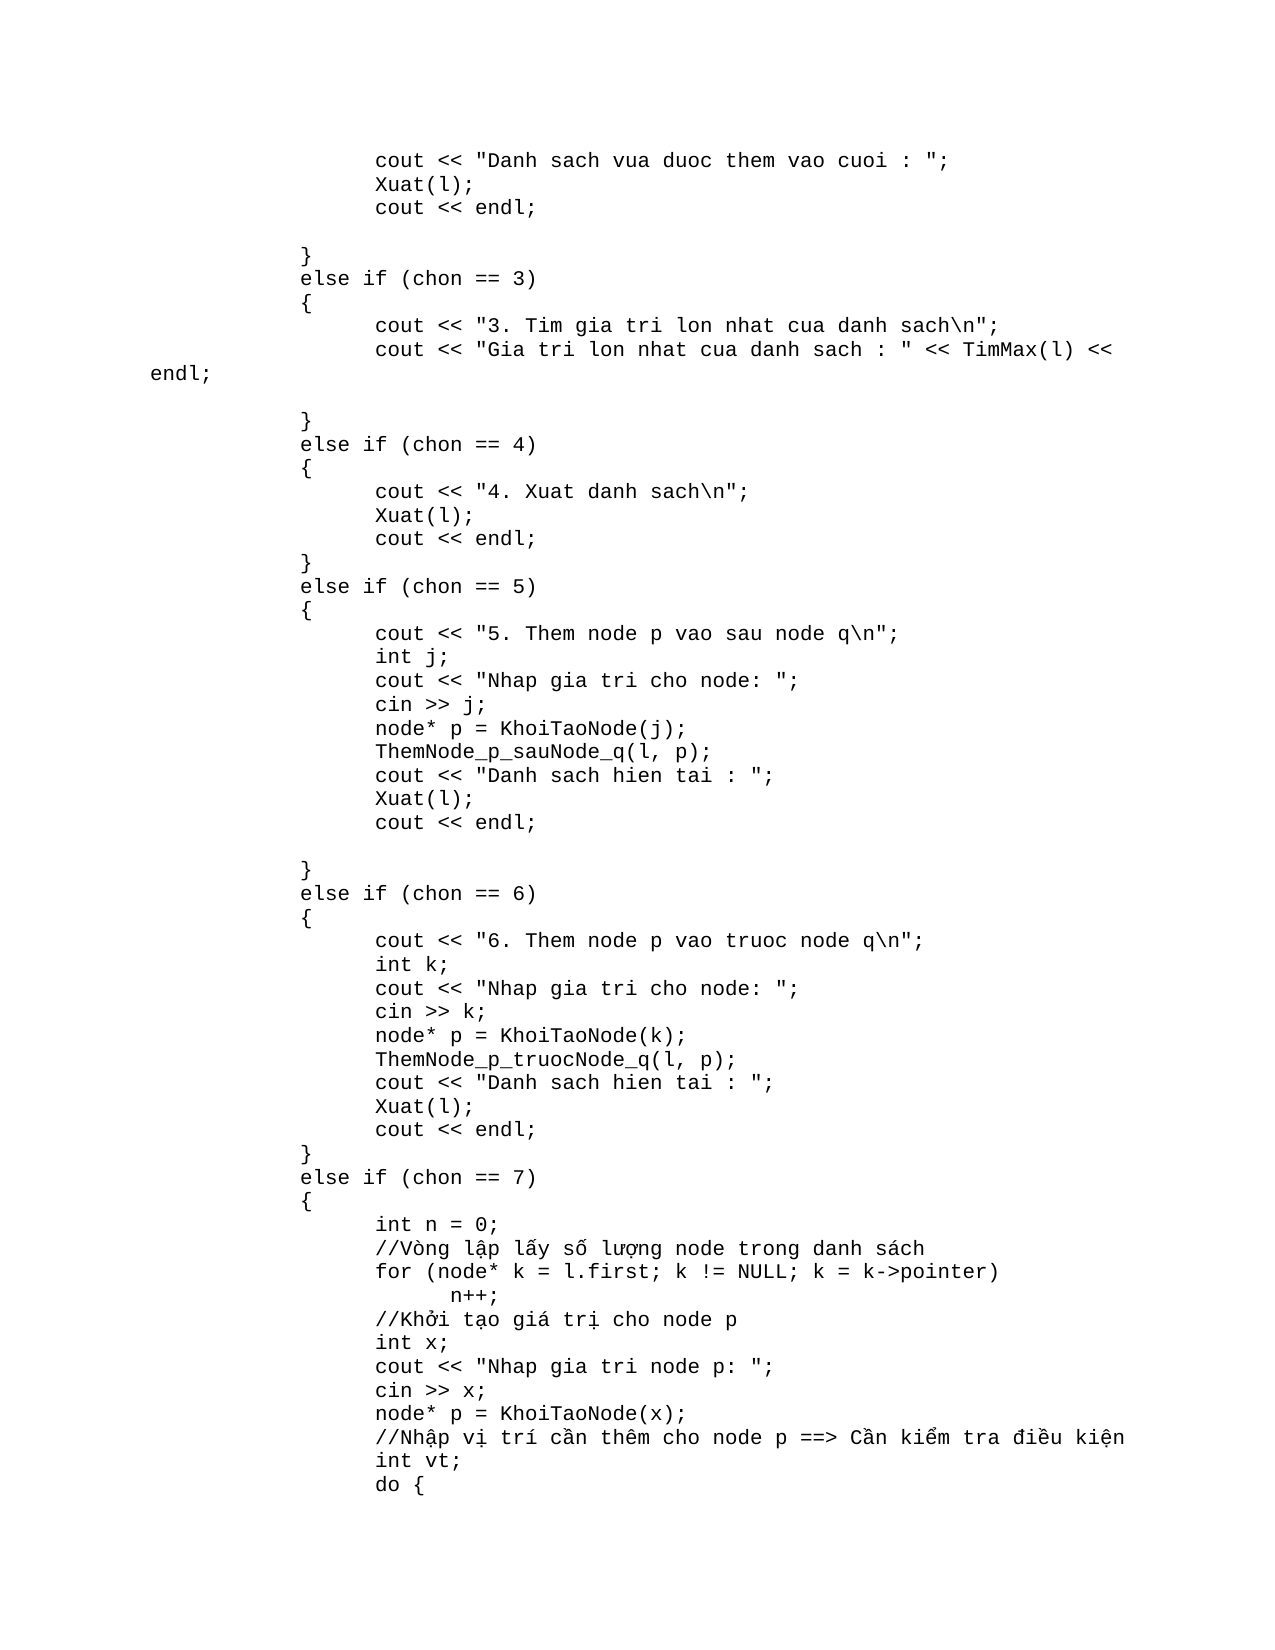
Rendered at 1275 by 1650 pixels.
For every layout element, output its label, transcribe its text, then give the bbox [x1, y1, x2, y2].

text { [150, 457, 1125, 481]
text else if (chon == 5) [150, 576, 1125, 599]
text int k; [150, 954, 1125, 978]
text } [150, 410, 1125, 434]
text ThemNode_p_sauNode_q(l, p); [150, 741, 1125, 765]
text cout << "Danh sach vua duoc them vao cuoi : "; [150, 150, 1125, 174]
text Xuat(l); [150, 174, 1125, 197]
text int j; [150, 647, 1125, 670]
text cout << "4. Xuat danh sach\n"; [150, 481, 1125, 505]
text ThemNode_p_truocNode_q(l, p); [150, 1048, 1125, 1072]
text cout << "Danh sach hien tai : "; [150, 765, 1125, 788]
text { [150, 292, 1125, 316]
text else if (chon == 7) [150, 1167, 1125, 1190]
text cin >> j; [150, 694, 1125, 717]
text cout << "5. Them node p vao sau node q\n"; [150, 623, 1125, 647]
text cout << "Nhap gia tri cho node: "; [150, 670, 1125, 694]
text else if (chon == 3) [150, 268, 1125, 292]
text else if (chon == 6) [150, 883, 1125, 907]
text Xuat(l); [150, 505, 1125, 528]
text //Khởi tạo giá trị cho node p [150, 1309, 1125, 1332]
text cout << "Danh sach hien tai : "; [150, 1072, 1125, 1096]
text cout << "Gia tri lon nhat cua danh sach : " << TimMax(l) << endl; [150, 339, 1125, 386]
text node* p = KhoiTaoNode(x); [150, 1403, 1125, 1427]
text } [150, 1143, 1125, 1167]
text do { [150, 1474, 1125, 1498]
text Xuat(l); [150, 788, 1125, 812]
text { [150, 1190, 1125, 1214]
text { [150, 599, 1125, 623]
text //Nhập vị trí cần thêm cho node p ==> Cần kiểm tra điều kiện [150, 1427, 1125, 1451]
text cout << "Nhap gia tri node p: "; [150, 1356, 1125, 1379]
text node* p = KhoiTaoNode(k); [150, 1025, 1125, 1048]
text int x; [150, 1332, 1125, 1356]
text //Vòng lập lấy số lượng node trong danh sách [150, 1238, 1125, 1261]
text cout << "Nhap gia tri cho node: "; [150, 978, 1125, 1001]
text int n = 0; [150, 1214, 1125, 1238]
text int vt; [150, 1451, 1125, 1474]
text cout << endl; [150, 1119, 1125, 1143]
text cin >> x; [150, 1379, 1125, 1403]
text cout << endl; [150, 197, 1125, 221]
text } [150, 552, 1125, 576]
text { [150, 907, 1125, 930]
text cout << "6. Them node p vao truoc node q\n"; [150, 930, 1125, 954]
text cin >> k; [150, 1001, 1125, 1025]
text } [150, 859, 1125, 883]
text node* p = KhoiTaoNode(j); [150, 717, 1125, 741]
text cout << endl; [150, 812, 1125, 836]
text else if (chon == 4) [150, 434, 1125, 457]
text for (node* k = l.first; k != NULL; k = k->pointer) [150, 1261, 1125, 1285]
text n++; [150, 1285, 1125, 1309]
text } [150, 244, 1125, 268]
text cout << endl; [150, 528, 1125, 552]
text cout << "3. Tim gia tri lon nhat cua danh sach\n"; [150, 316, 1125, 339]
text Xuat(l); [150, 1096, 1125, 1119]
